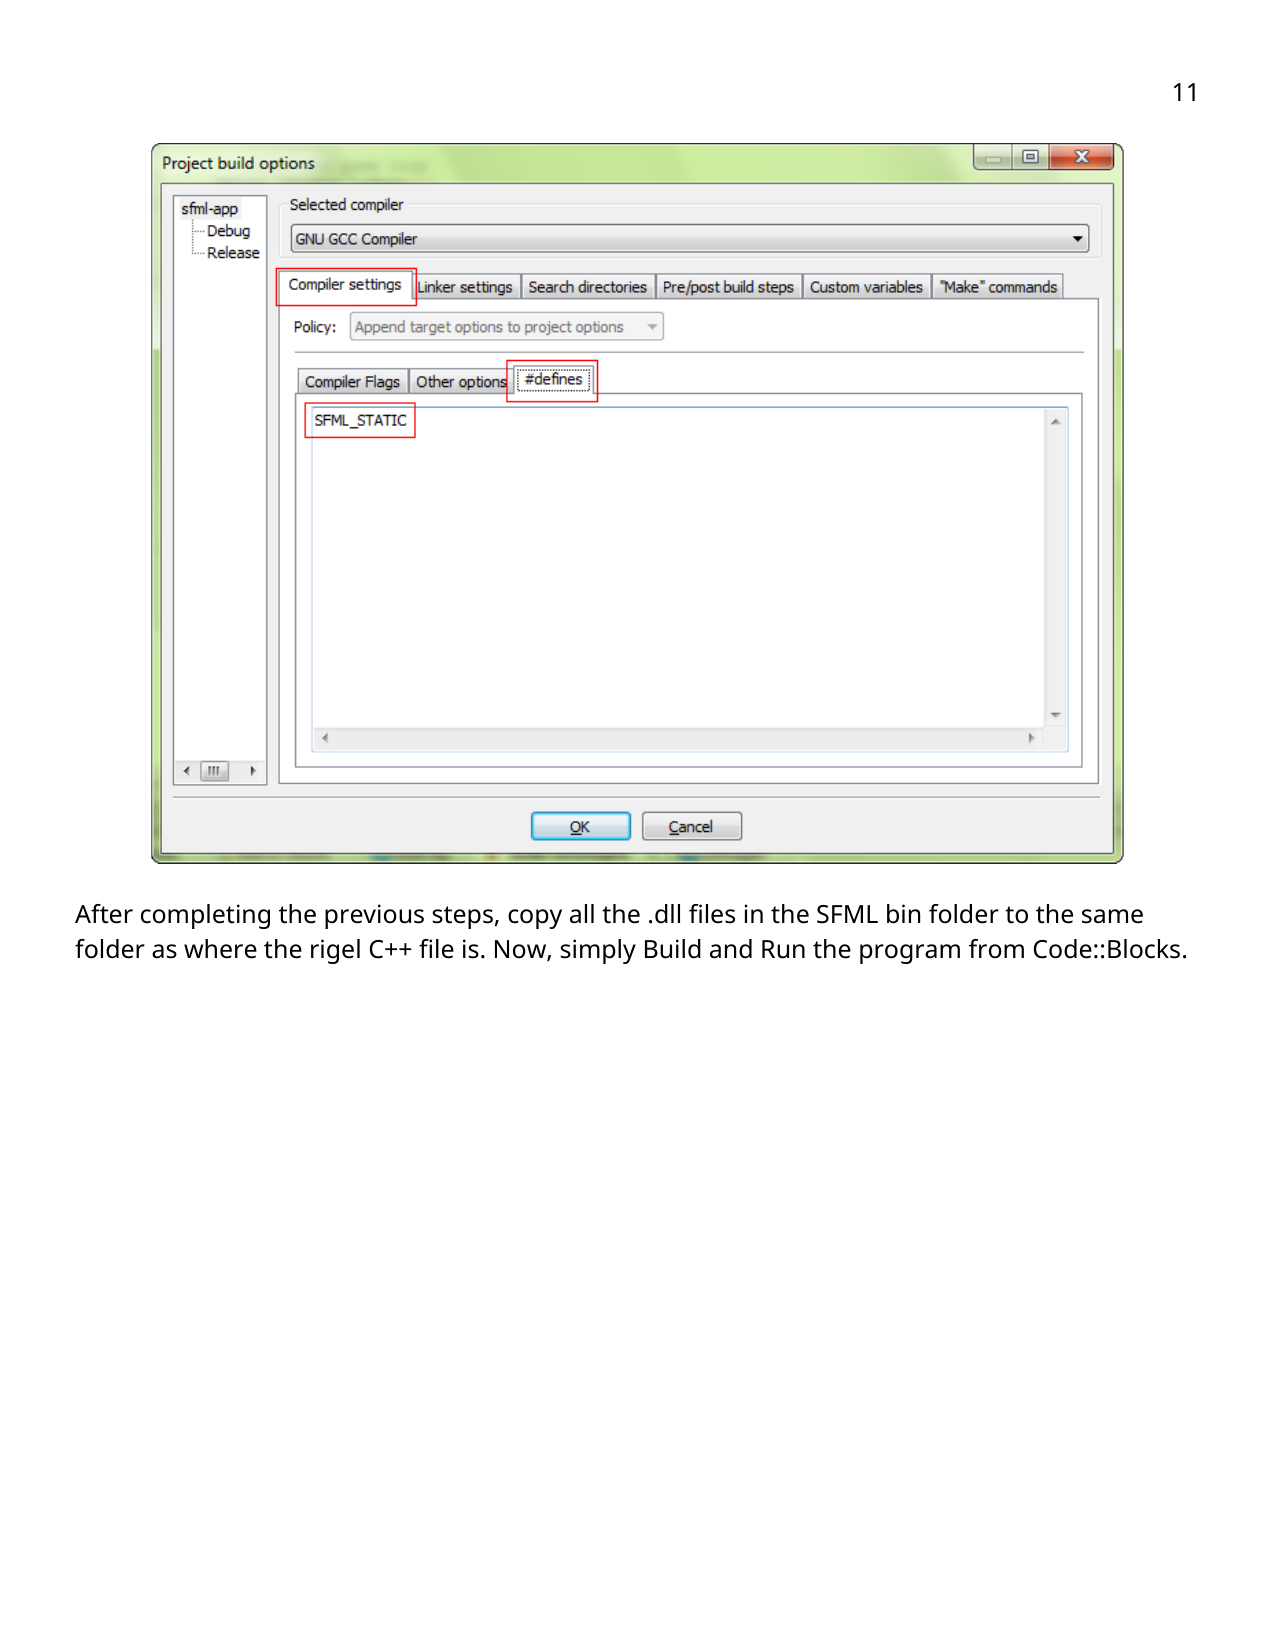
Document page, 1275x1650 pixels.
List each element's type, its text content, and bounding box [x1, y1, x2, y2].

picture [151, 143, 1124, 864]
text After completing the previous steps, copy all the .dll files in the SFML bin folder to the same folder as where the rigel C++ file is. Now, simply Build and Run the program from Code::Blocks. [75, 897, 1200, 965]
